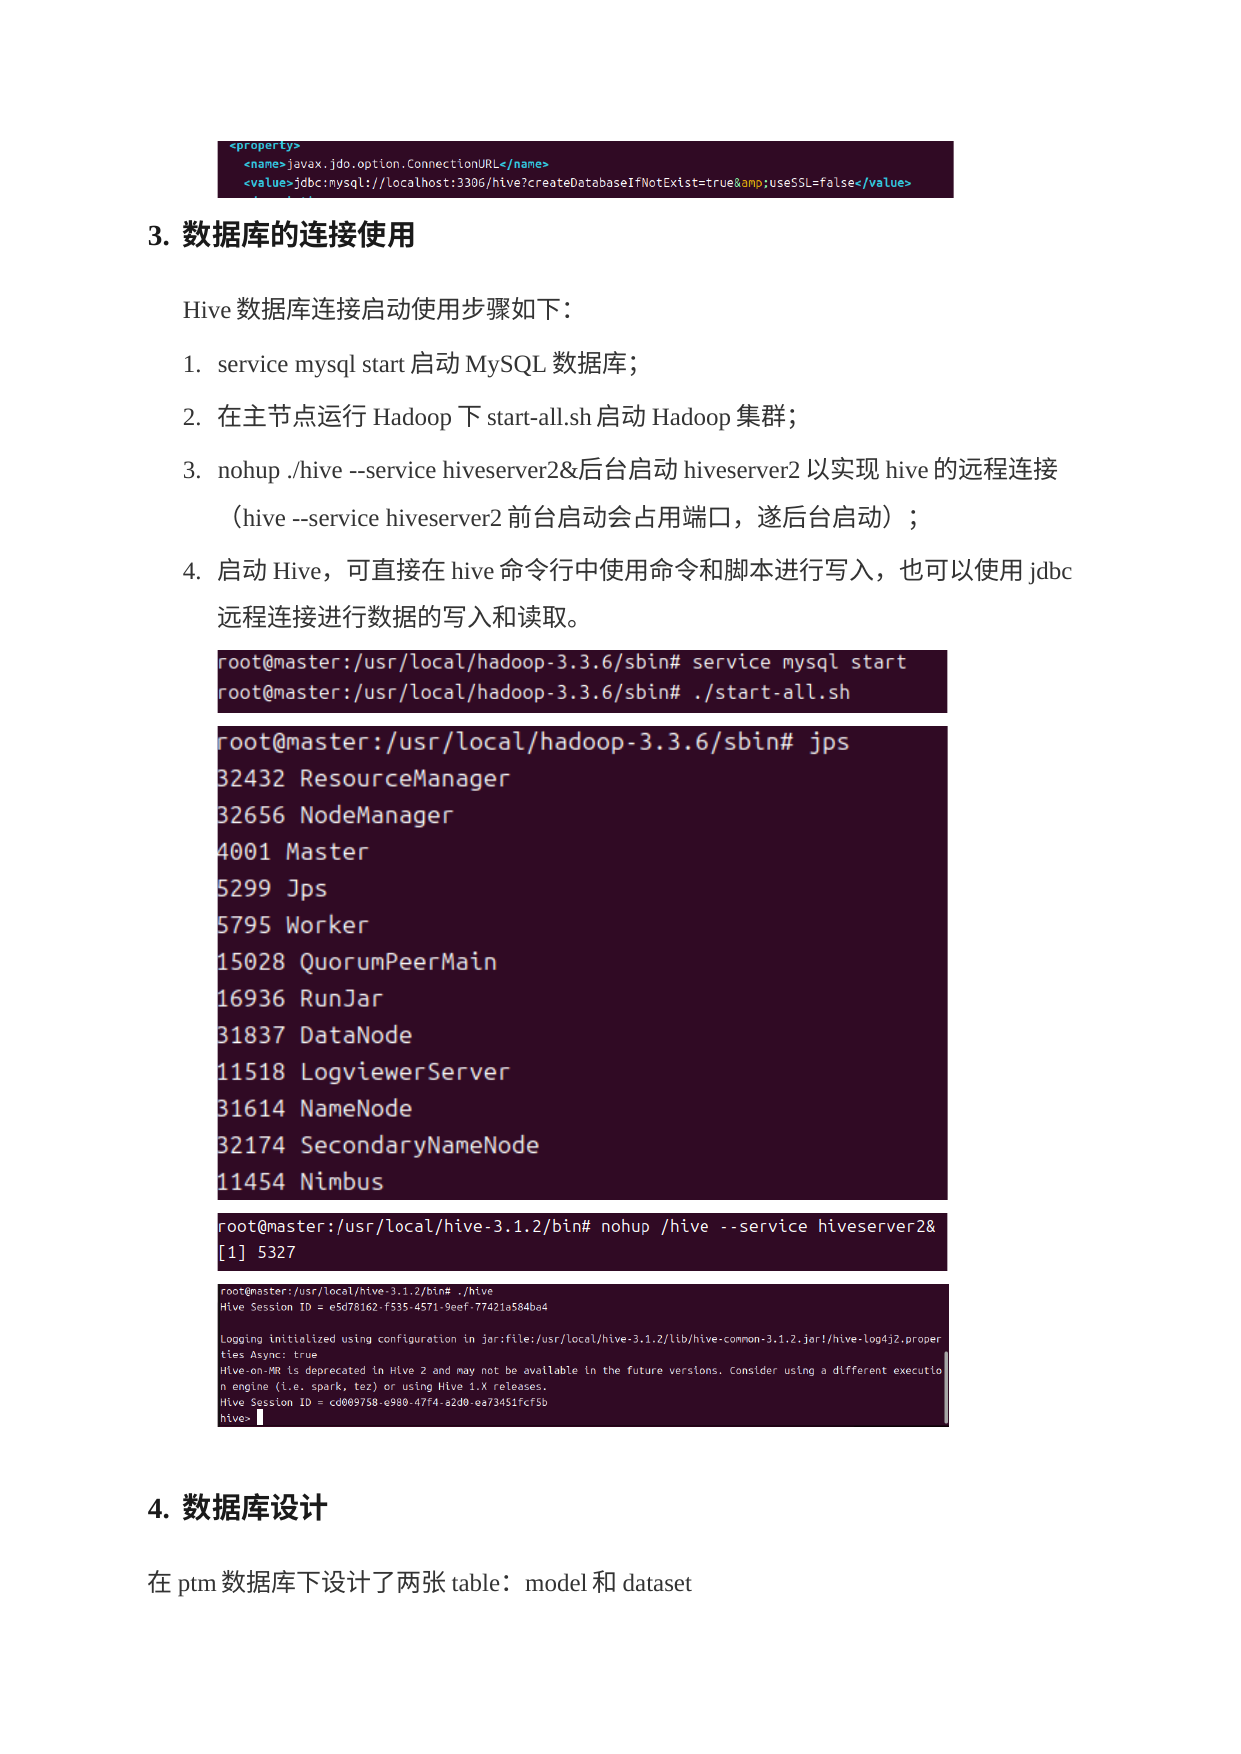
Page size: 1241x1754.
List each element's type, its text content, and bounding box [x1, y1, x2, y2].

picture [217, 650, 948, 713]
text Hive数据库连接启动使用步骤如下： [183, 290, 1093, 326]
list 启动Hive，可直接在hive命令行中使用命令和脚本进行写入，也可以使用jdbc远程连接进行数据的写入和读取。 [183, 550, 1093, 634]
picture [217, 1213, 948, 1271]
list nohup ./hive --service hiveserver2&后台启动hiveserver2以实现hive的远程连接（hive --service hiveserver2前台启动会占用端口，遂后台启动）； [183, 450, 1093, 533]
picture [217, 726, 948, 1200]
subtitle 数据库的连接使用 [148, 212, 1093, 254]
list service mysql start启动MySQL数据库； [183, 343, 1093, 379]
subtitle 数据库设计 [148, 1484, 1093, 1527]
picture [217, 1284, 949, 1427]
list 在主节点运行Hadoop下start-all.sh启动Hadoop集群； [183, 397, 1093, 433]
text 在ptm数据库下设计了两张table：model和dataset [148, 1563, 1093, 1599]
picture [217, 141, 954, 198]
